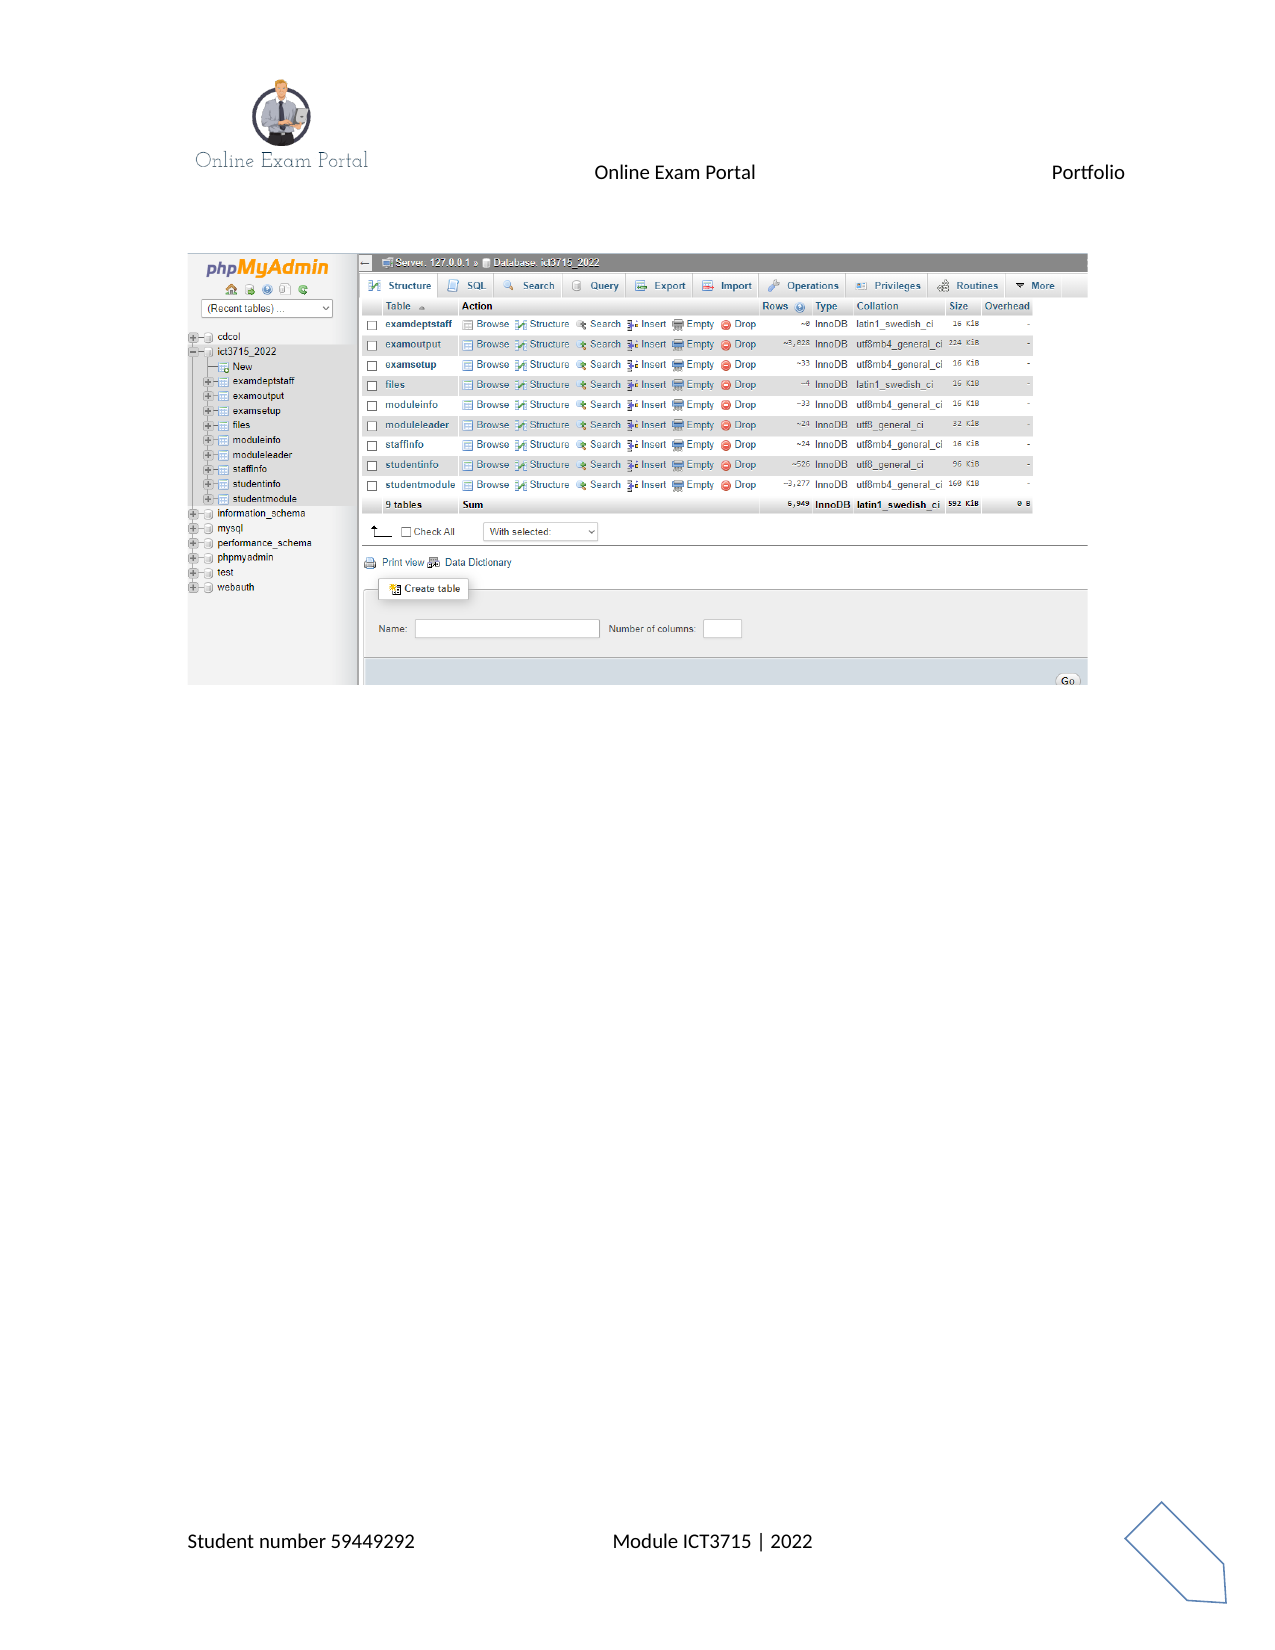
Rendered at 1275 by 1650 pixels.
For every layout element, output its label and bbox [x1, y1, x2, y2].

picture [187, 253, 1088, 685]
picture [187, 71, 377, 180]
